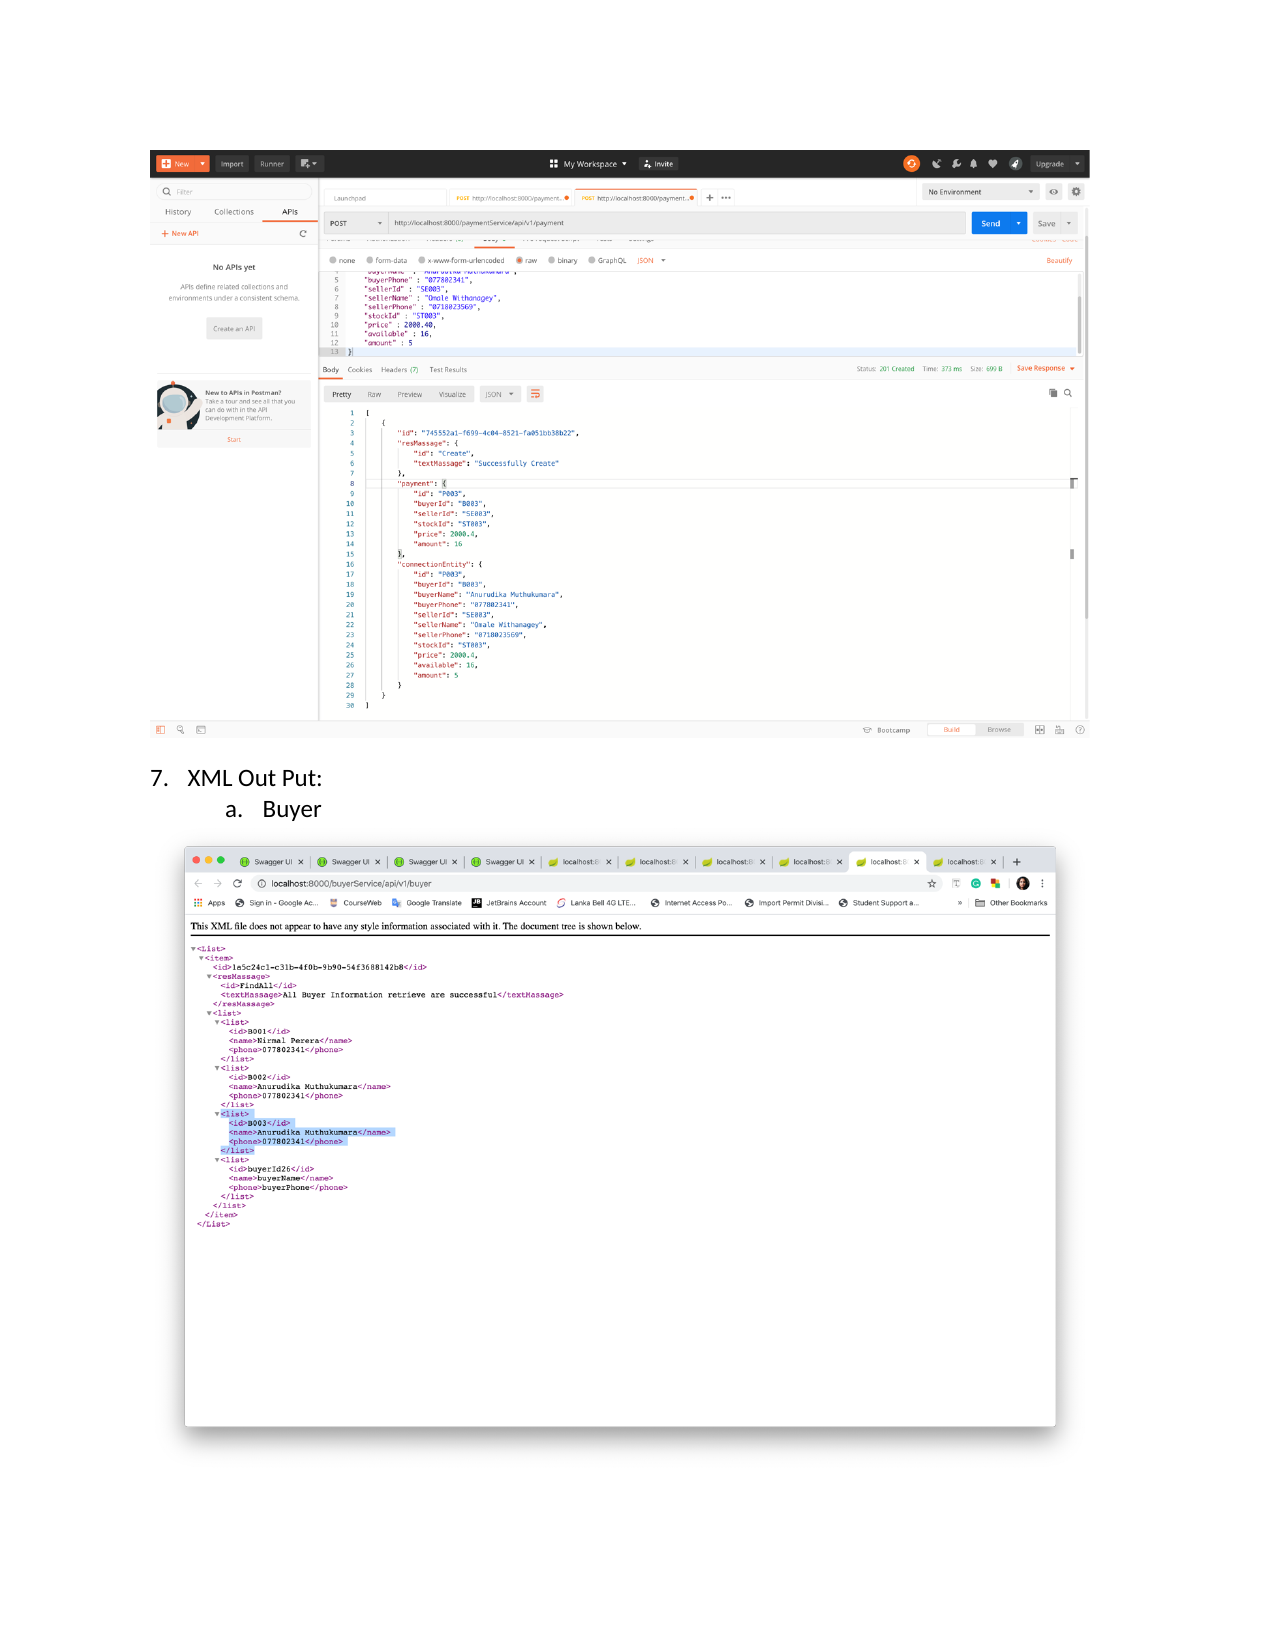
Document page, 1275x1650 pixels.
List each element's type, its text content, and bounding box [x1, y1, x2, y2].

picture [150, 823, 1090, 1472]
list XML Out Put: [150, 762, 1125, 793]
picture [150, 150, 1090, 738]
list Buyer [225, 793, 1125, 823]
